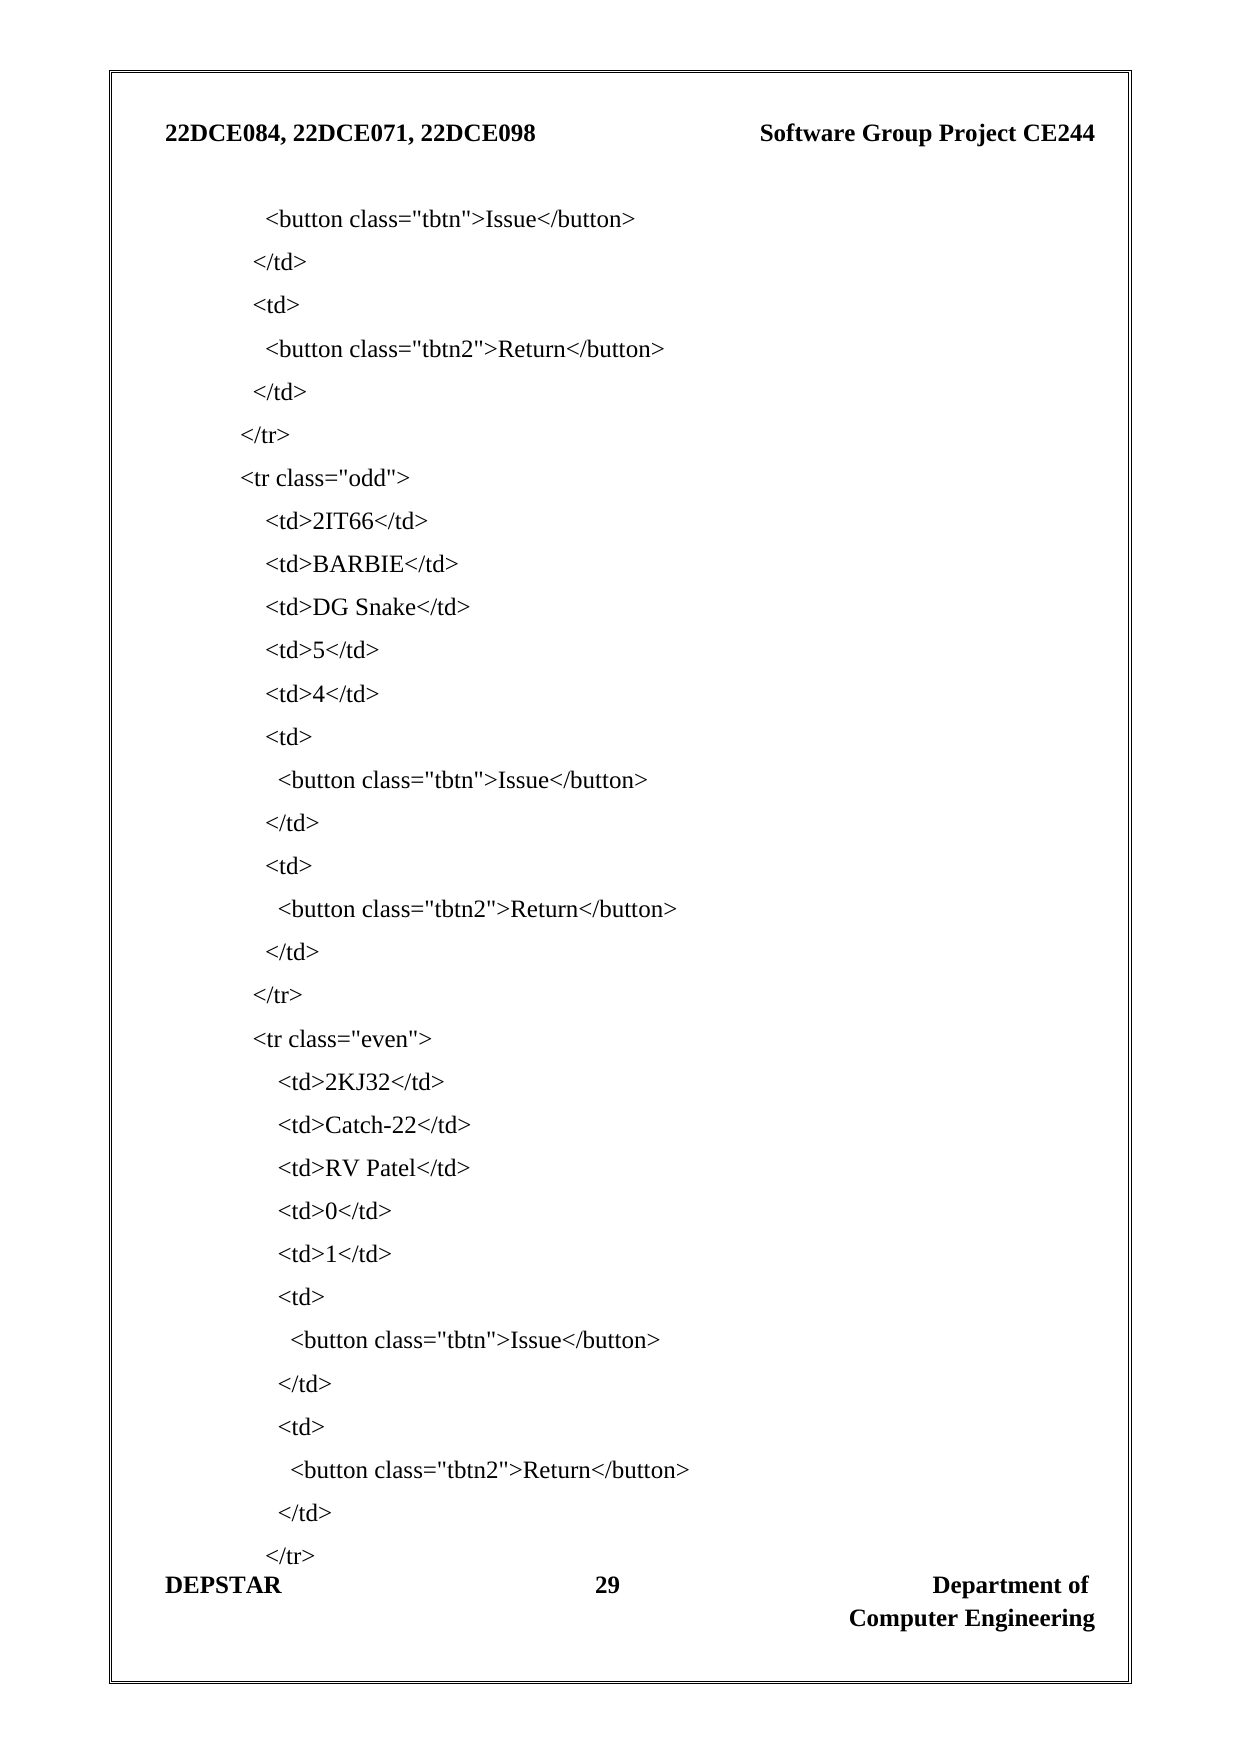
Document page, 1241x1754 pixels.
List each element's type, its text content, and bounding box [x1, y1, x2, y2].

text <td>BARBIE</td> [165, 549, 1075, 578]
text <td> [165, 722, 1075, 751]
text </tr> [165, 1541, 1075, 1570]
text </td> [165, 377, 1075, 406]
text </td> [165, 808, 1075, 837]
text <td>2IT66</td> [165, 506, 1075, 535]
text <button class="tbtn">Issue</button> [165, 204, 1075, 233]
text <td> [165, 851, 1075, 880]
text <button class="tbtn2">Return</button> [165, 1455, 1075, 1484]
text <td> [165, 1412, 1075, 1441]
text <td>4</td> [165, 679, 1075, 707]
text </td> [165, 1369, 1075, 1397]
text <button class="tbtn2">Return</button> [165, 894, 1075, 923]
text </tr> [165, 420, 1075, 449]
text <td>5</td> [165, 636, 1075, 664]
text </td> [165, 1498, 1075, 1527]
text </td> [165, 247, 1075, 276]
text <button class="tbtn">Issue</button> [165, 1326, 1075, 1354]
text <td> [165, 1282, 1075, 1311]
text </td> [165, 937, 1075, 966]
text <tr class="even"> [165, 1024, 1075, 1052]
text </tr> [165, 981, 1075, 1009]
text <button class="tbtn">Issue</button> [165, 765, 1075, 794]
text <td>RV Patel</td> [165, 1153, 1075, 1182]
text <td>1</td> [165, 1239, 1075, 1268]
text <td>Catch-22</td> [165, 1110, 1075, 1139]
text <tr class="odd"> [165, 463, 1075, 492]
text <td>0</td> [165, 1196, 1075, 1225]
text <td>DG Snake</td> [165, 592, 1075, 621]
text <button class="tbtn2">Return</button> [165, 334, 1075, 362]
text <td>2KJ32</td> [165, 1067, 1075, 1096]
text <td> [165, 291, 1075, 319]
